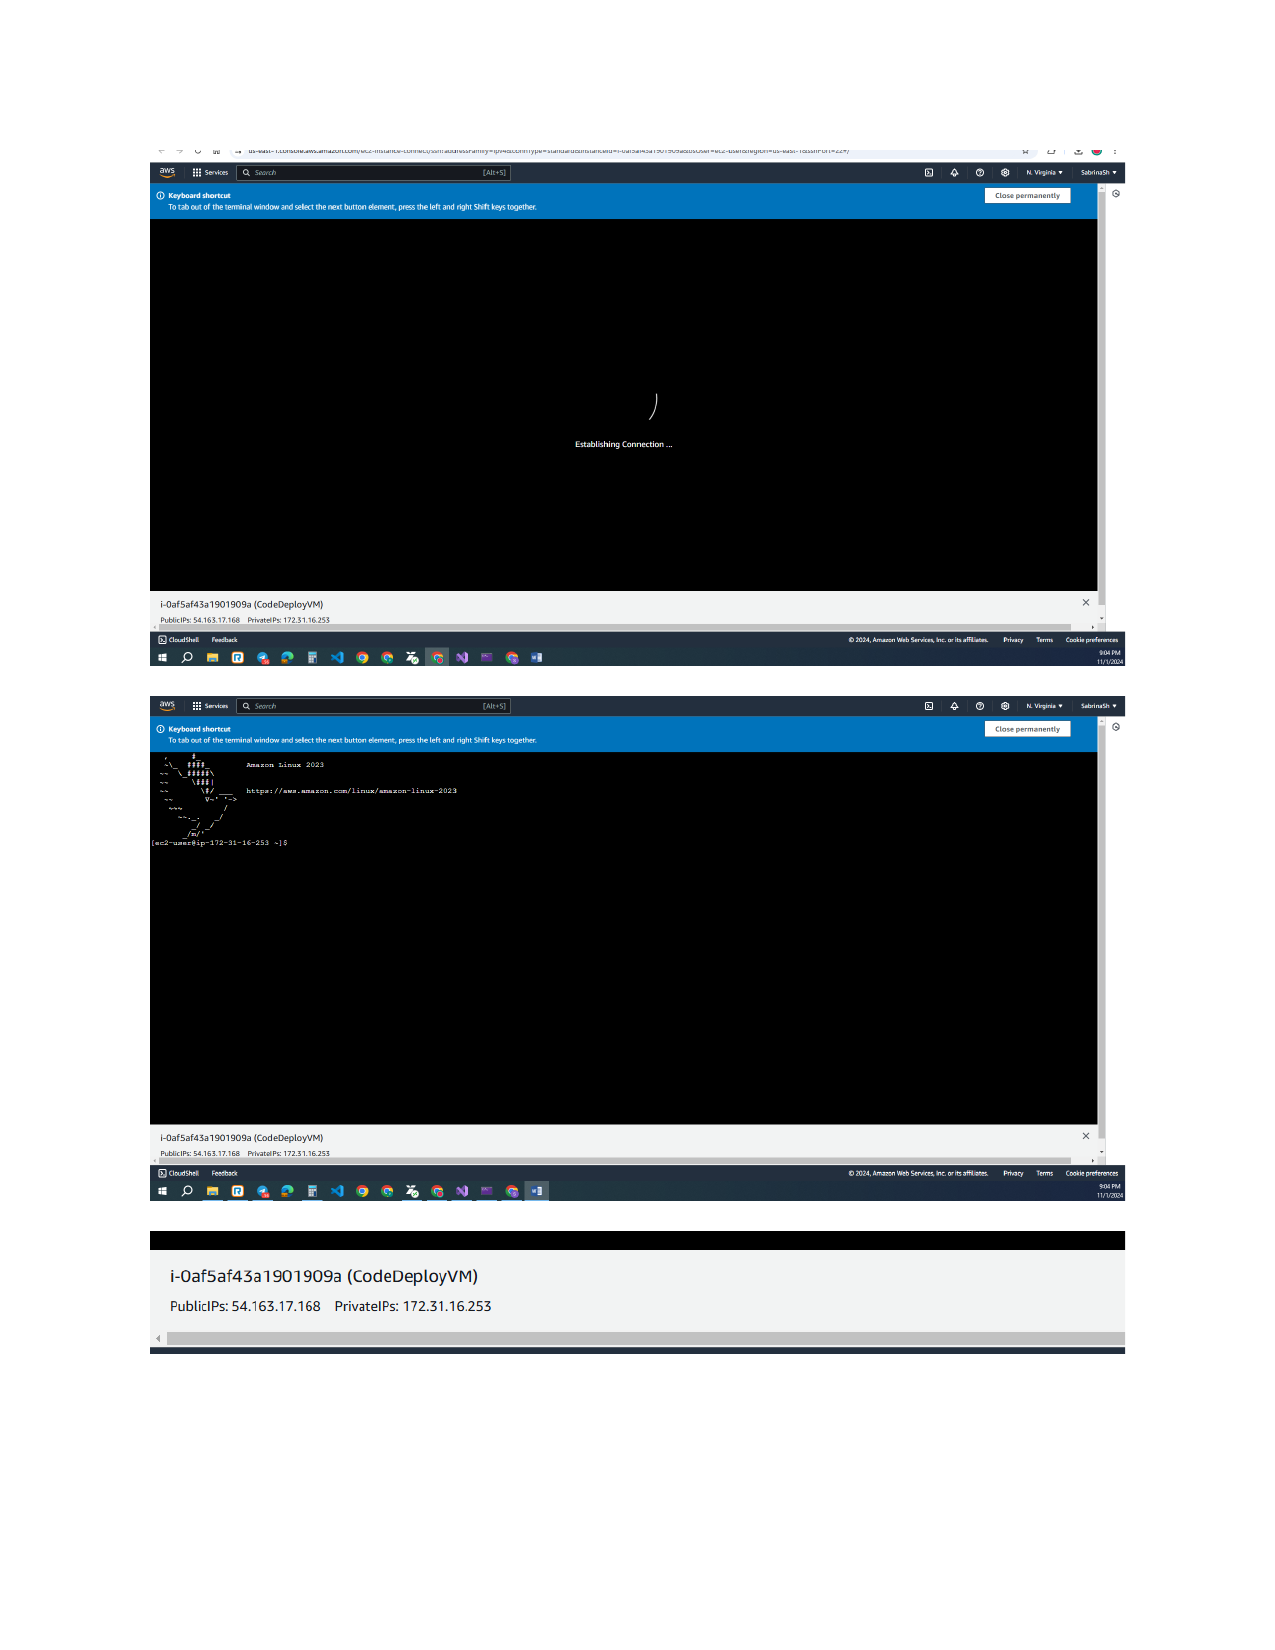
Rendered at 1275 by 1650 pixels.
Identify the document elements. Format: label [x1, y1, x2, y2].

picture [150, 696, 1125, 1201]
picture [150, 1231, 1125, 1354]
picture [150, 150, 1125, 666]
